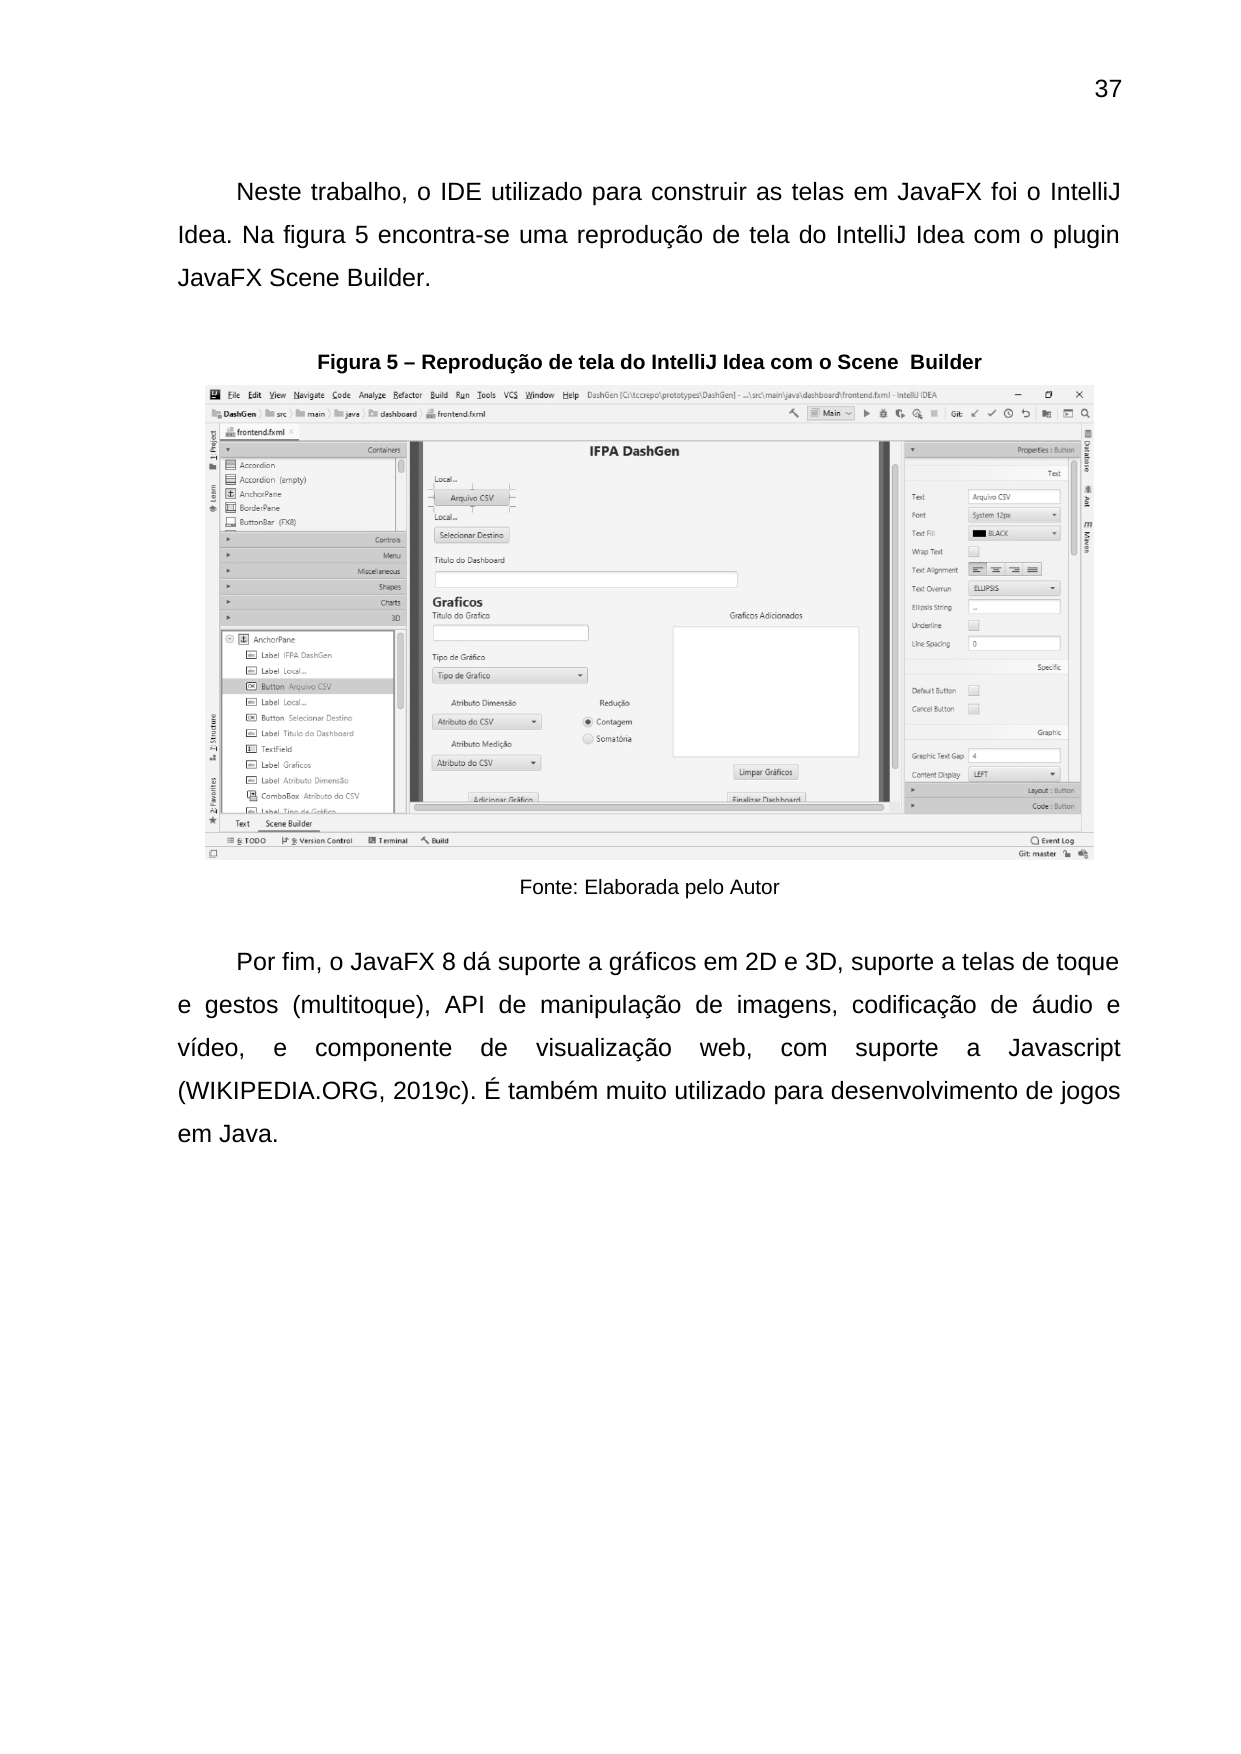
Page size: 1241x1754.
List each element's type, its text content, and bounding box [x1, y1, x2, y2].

picture [205, 385, 1094, 860]
text Por fim, o JavaFX 8 dá suporte a gráficos em 2D e 3D, suporte a telas de toque e gestos (multitoque), API de manipulação de imagens, codificação de áudio e vídeo, e componente de visualização web, com suporte a Javascript (WIKIPEDIA.ORG, 2019c). É também muito utilizado para desenvolvimento de jogos em Java. [177, 947, 1122, 1148]
text Fonte: Elaborada pelo Autor [177, 875, 1122, 899]
text Figura 5 – Reprodução de tela do IntelliJ Idea com o Scene Builder [177, 350, 1122, 374]
text Neste trabalho, o IDE utilizado para construir as telas em JavaFX foi o IntelliJ Idea. Na figura 5 encontra-se uma reprodução de tela do IntelliJ Idea com o plugin JavaFX Scene Builder. [177, 177, 1122, 292]
